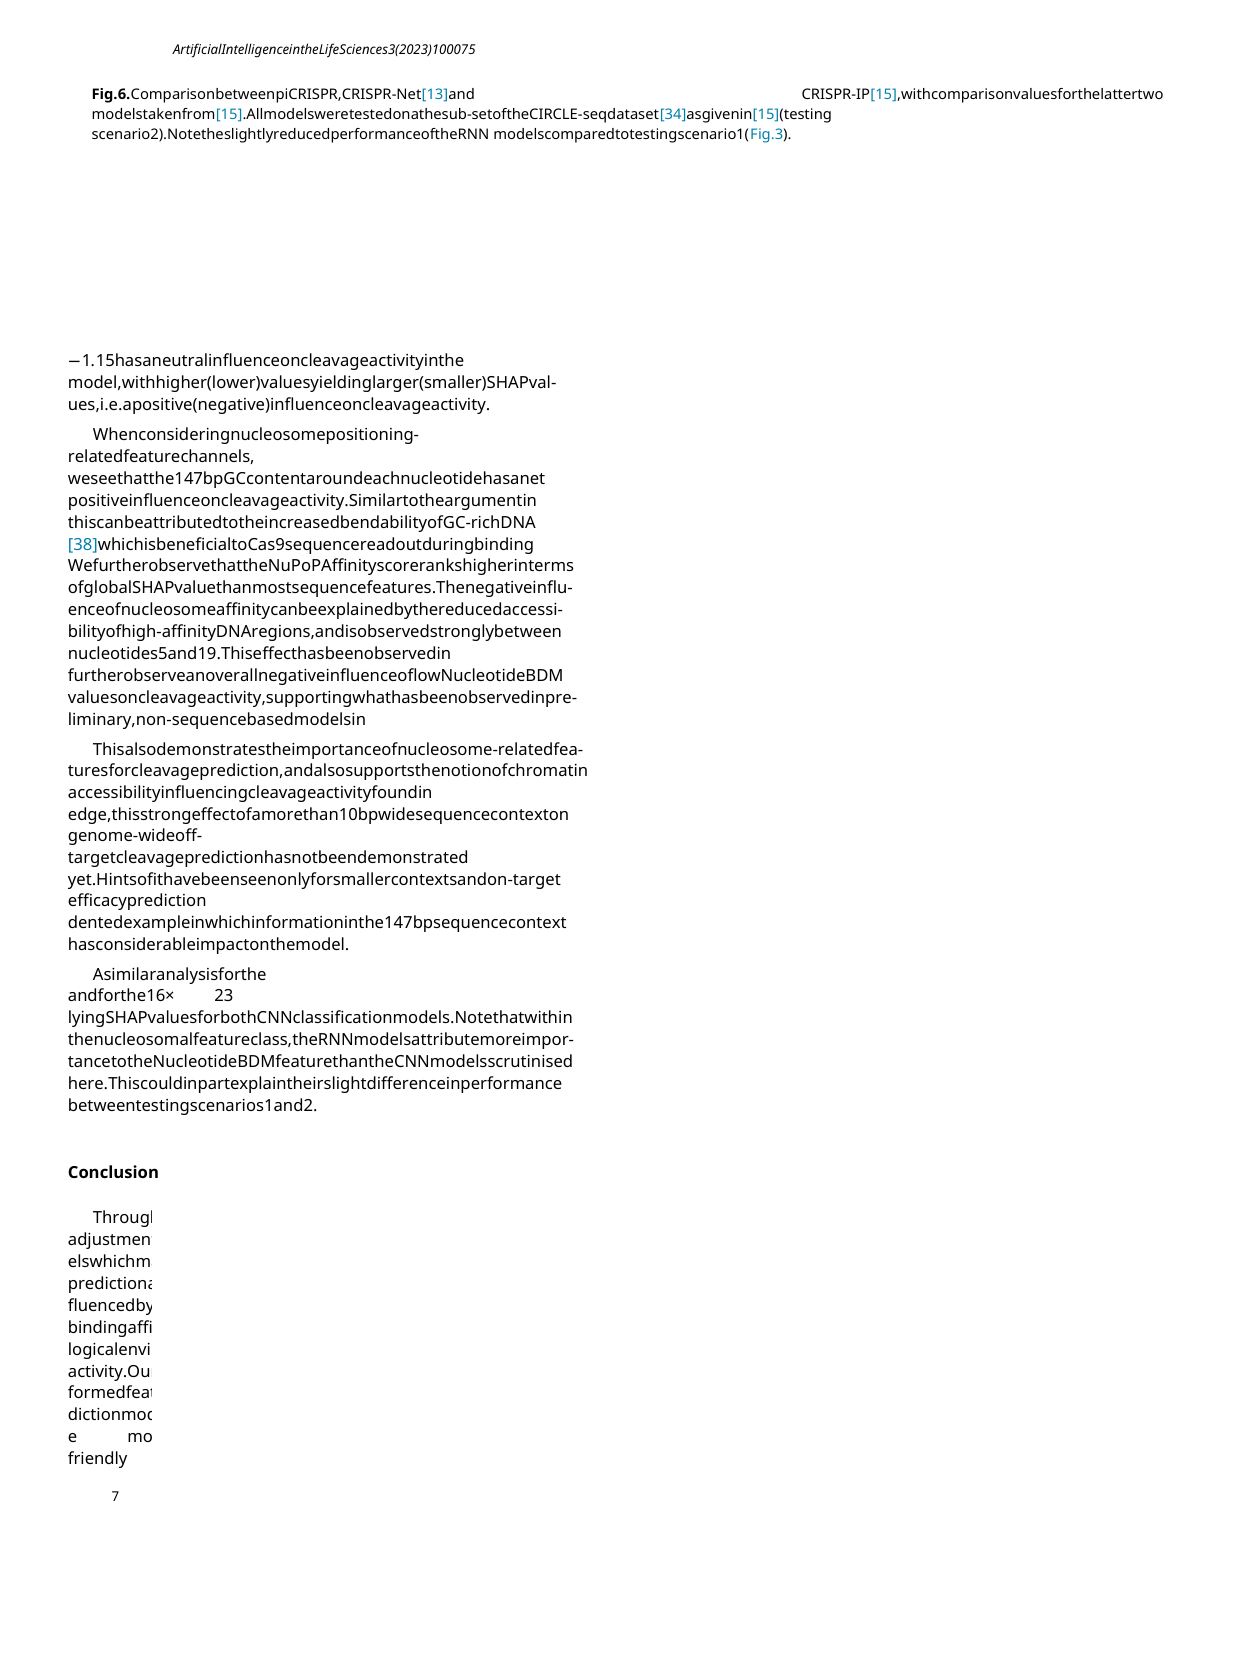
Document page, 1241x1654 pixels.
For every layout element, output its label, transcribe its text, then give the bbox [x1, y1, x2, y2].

picture [751, 129, 757, 139]
picture [892, 89, 896, 101]
text Fig.6.ComparisonbetweenpiCRISPR,CRISPR-Net[13]and CRISPR-IP[15],withcomparisonvaluesforthelattertwo modelstakenfrom[15].Allmodelsweretestedonathesub-setoftheCIRCLE-seqdataset[34]asgivenin[15](testing scenario2).NotetheslightlyreducedperformanceoftheRNN modelscomparedtotestingscenario1(Fig.3). [91, 83, 1163, 143]
picture [443, 89, 447, 101]
picture [774, 109, 778, 121]
picture [871, 89, 875, 101]
text 7 [79, 1483, 151, 1507]
picture [673, 111, 681, 119]
picture [68, 538, 72, 553]
text ArtificialIntelligenceintheLifeSciences3(2023)100075 [173, 35, 1166, 59]
